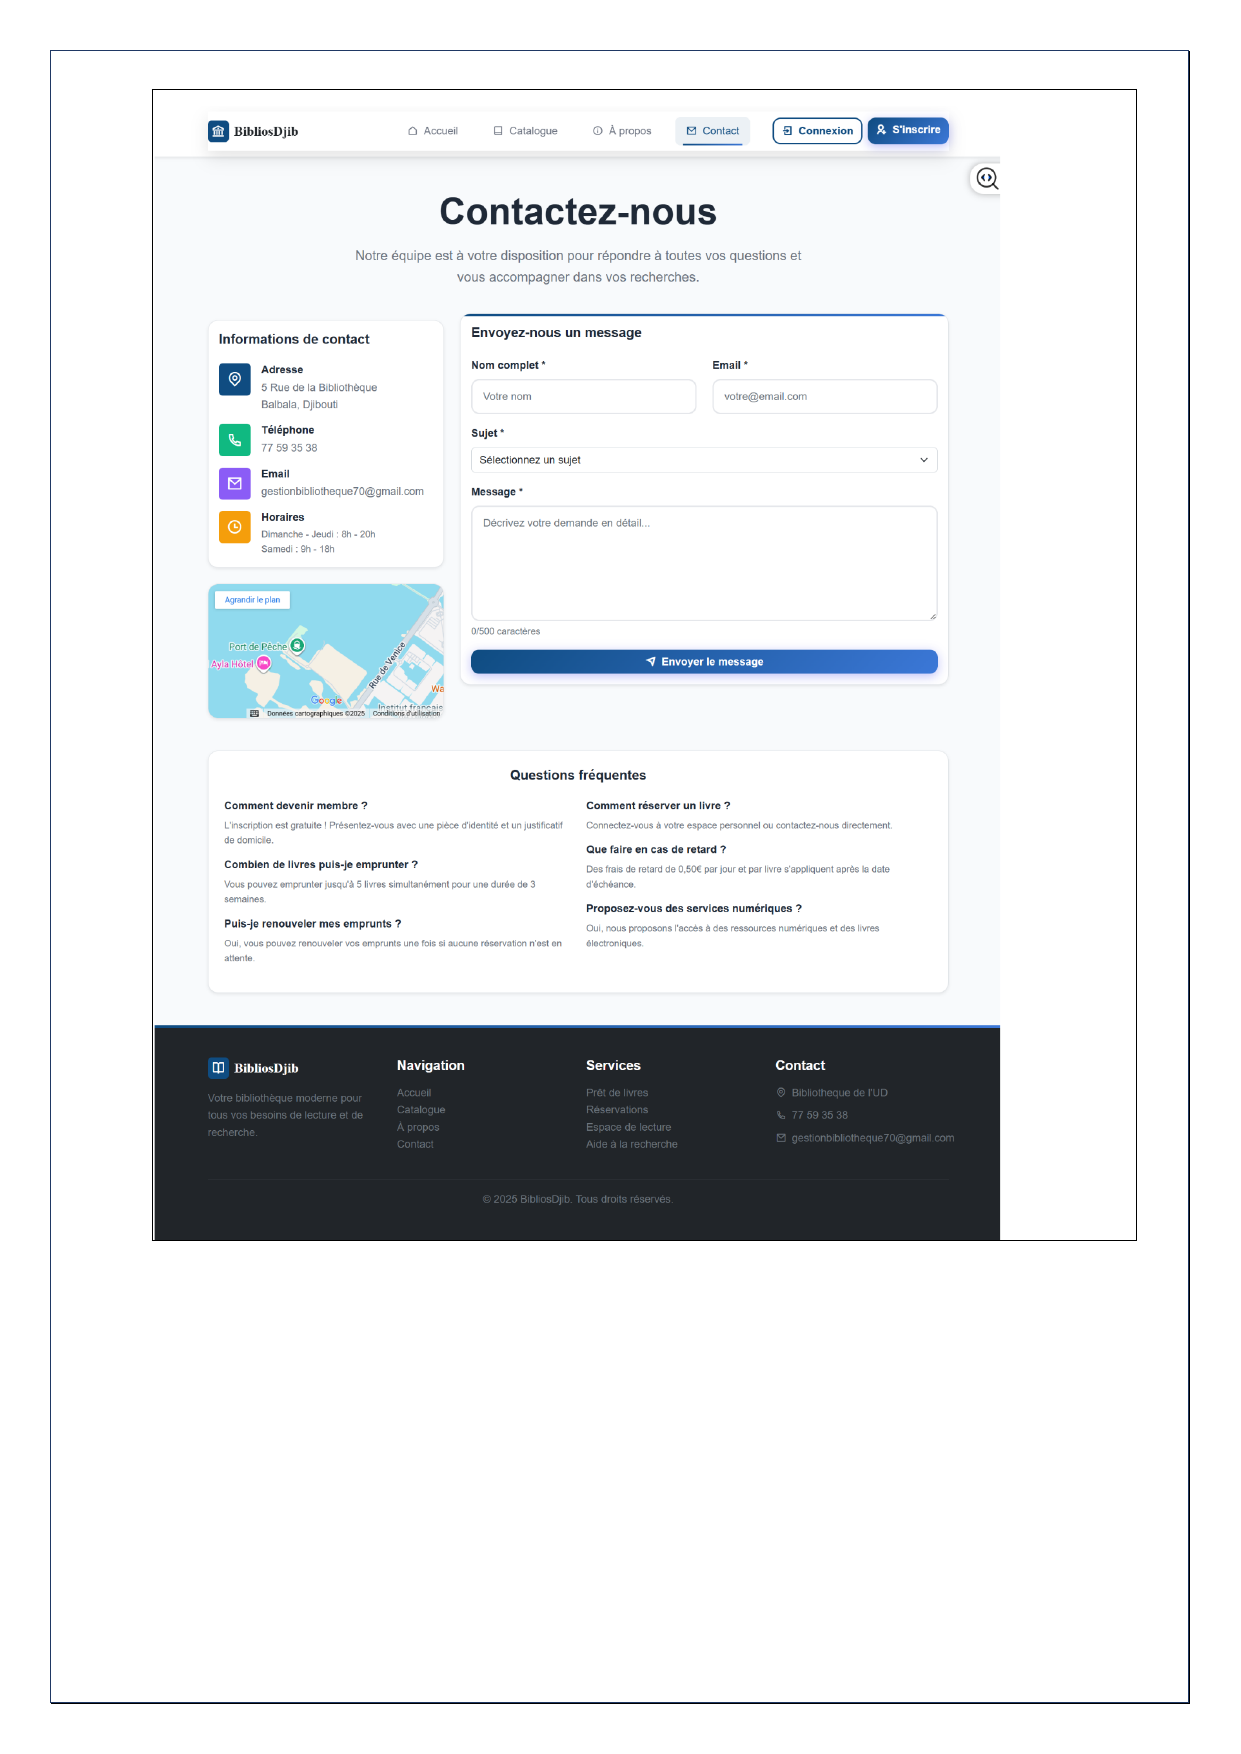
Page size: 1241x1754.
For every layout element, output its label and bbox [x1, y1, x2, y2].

picture [153, 106, 999, 1238]
table_header [153, 90, 1136, 1240]
